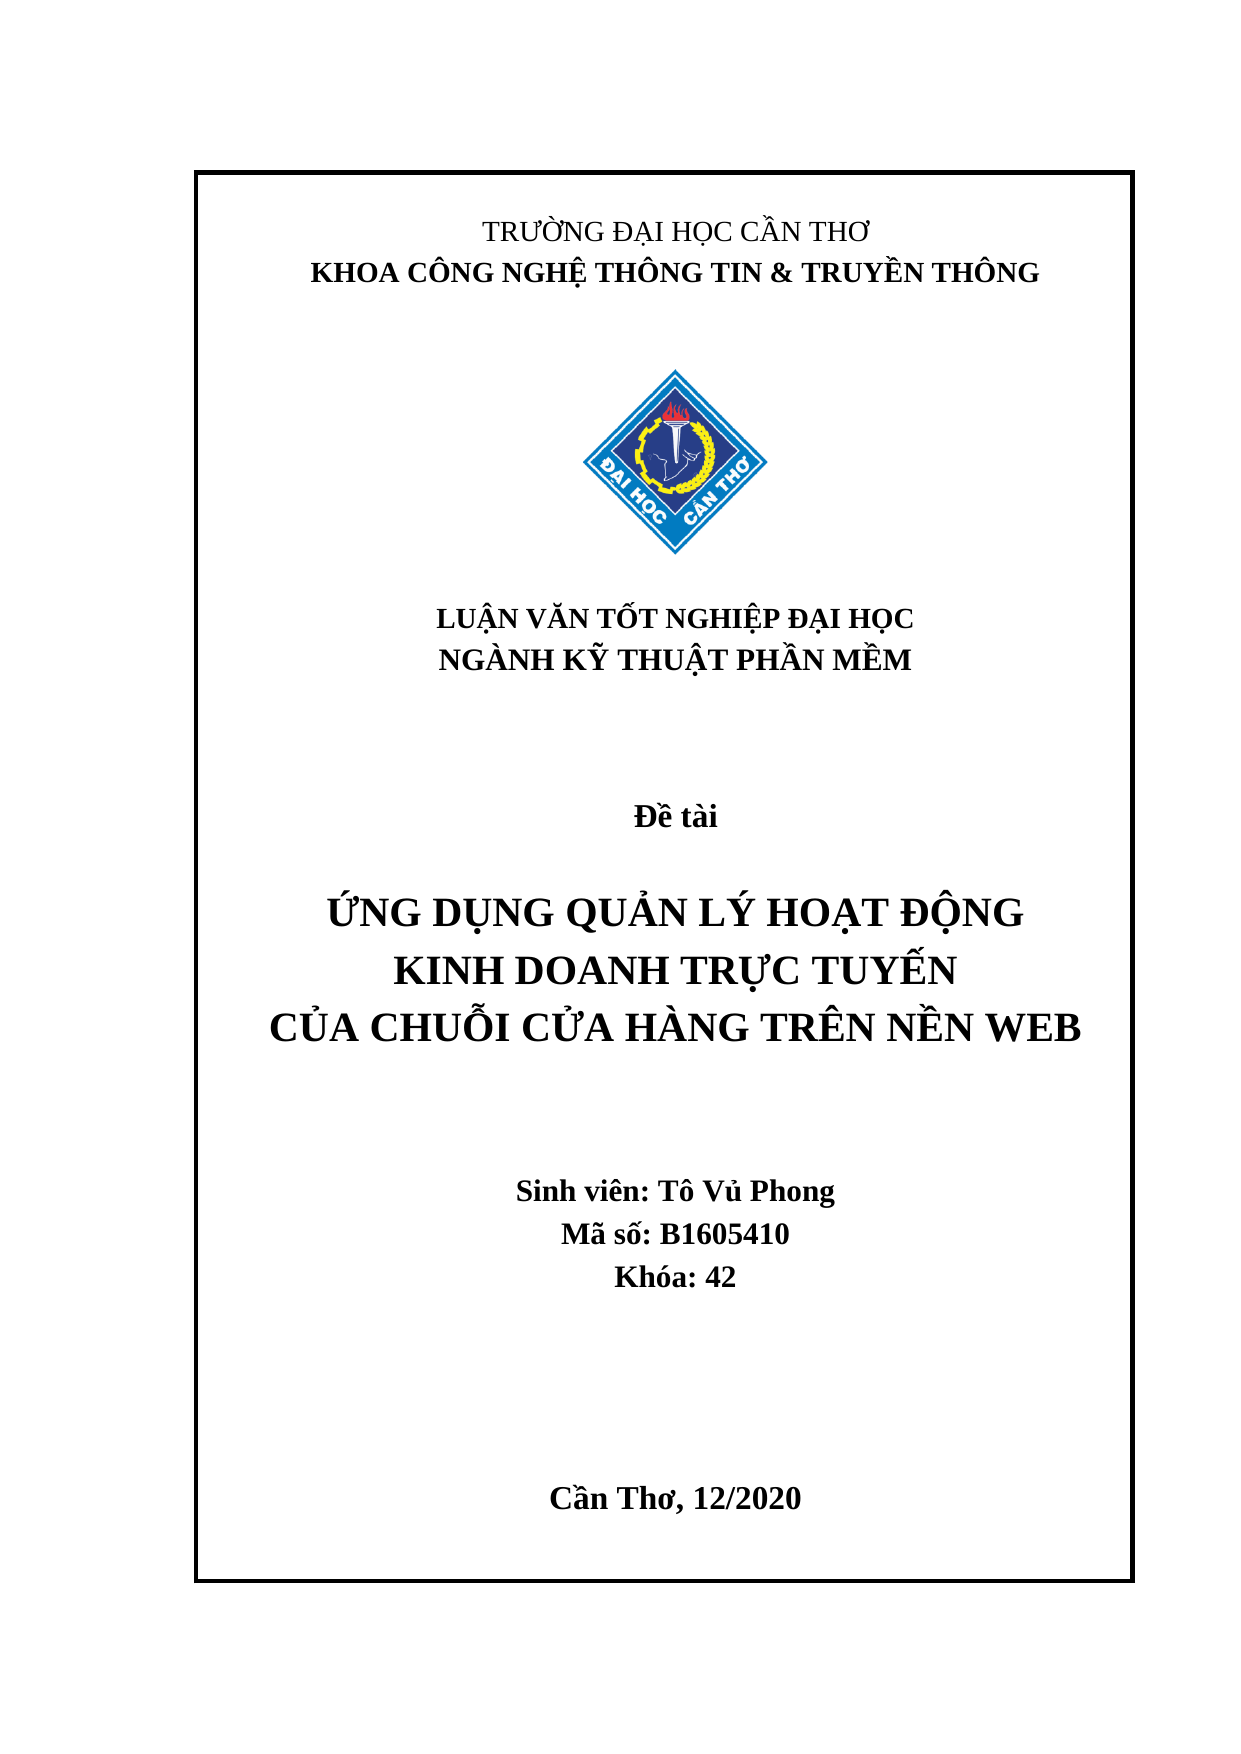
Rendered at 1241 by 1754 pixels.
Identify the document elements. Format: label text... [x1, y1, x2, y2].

text ỨNG DỤNG QUẢN LÝ HOẠT ĐỘNG [229, 888, 1122, 936]
text Cần Thơ, 12/2020 [229, 1478, 1122, 1516]
text TRƯỜNG ĐẠI HỌC CẦN THƠ [229, 214, 1122, 248]
text CỦA CHUỖI CỬA HÀNG TRÊN NỀN WEB [229, 1003, 1122, 1051]
text Khóa: 42 [229, 1258, 1122, 1294]
text Mã số: B1605410 [229, 1215, 1122, 1251]
text LUẬN VĂN TỐT NGHIỆP ĐẠI HỌC [229, 601, 1122, 634]
text KHOA CÔNG NGHỆ THÔNG TIN & TRUYỀN THÔNG [229, 255, 1122, 288]
picture [582, 369, 768, 555]
text Đề tài [229, 796, 1122, 834]
text Sinh viên: Tô Vủ Phong [229, 1172, 1122, 1208]
text NGÀNH KỸ THUẬT PHẦN MỀM [229, 641, 1122, 677]
text KINH DOANH TRỰC TUYẾN [229, 945, 1122, 993]
